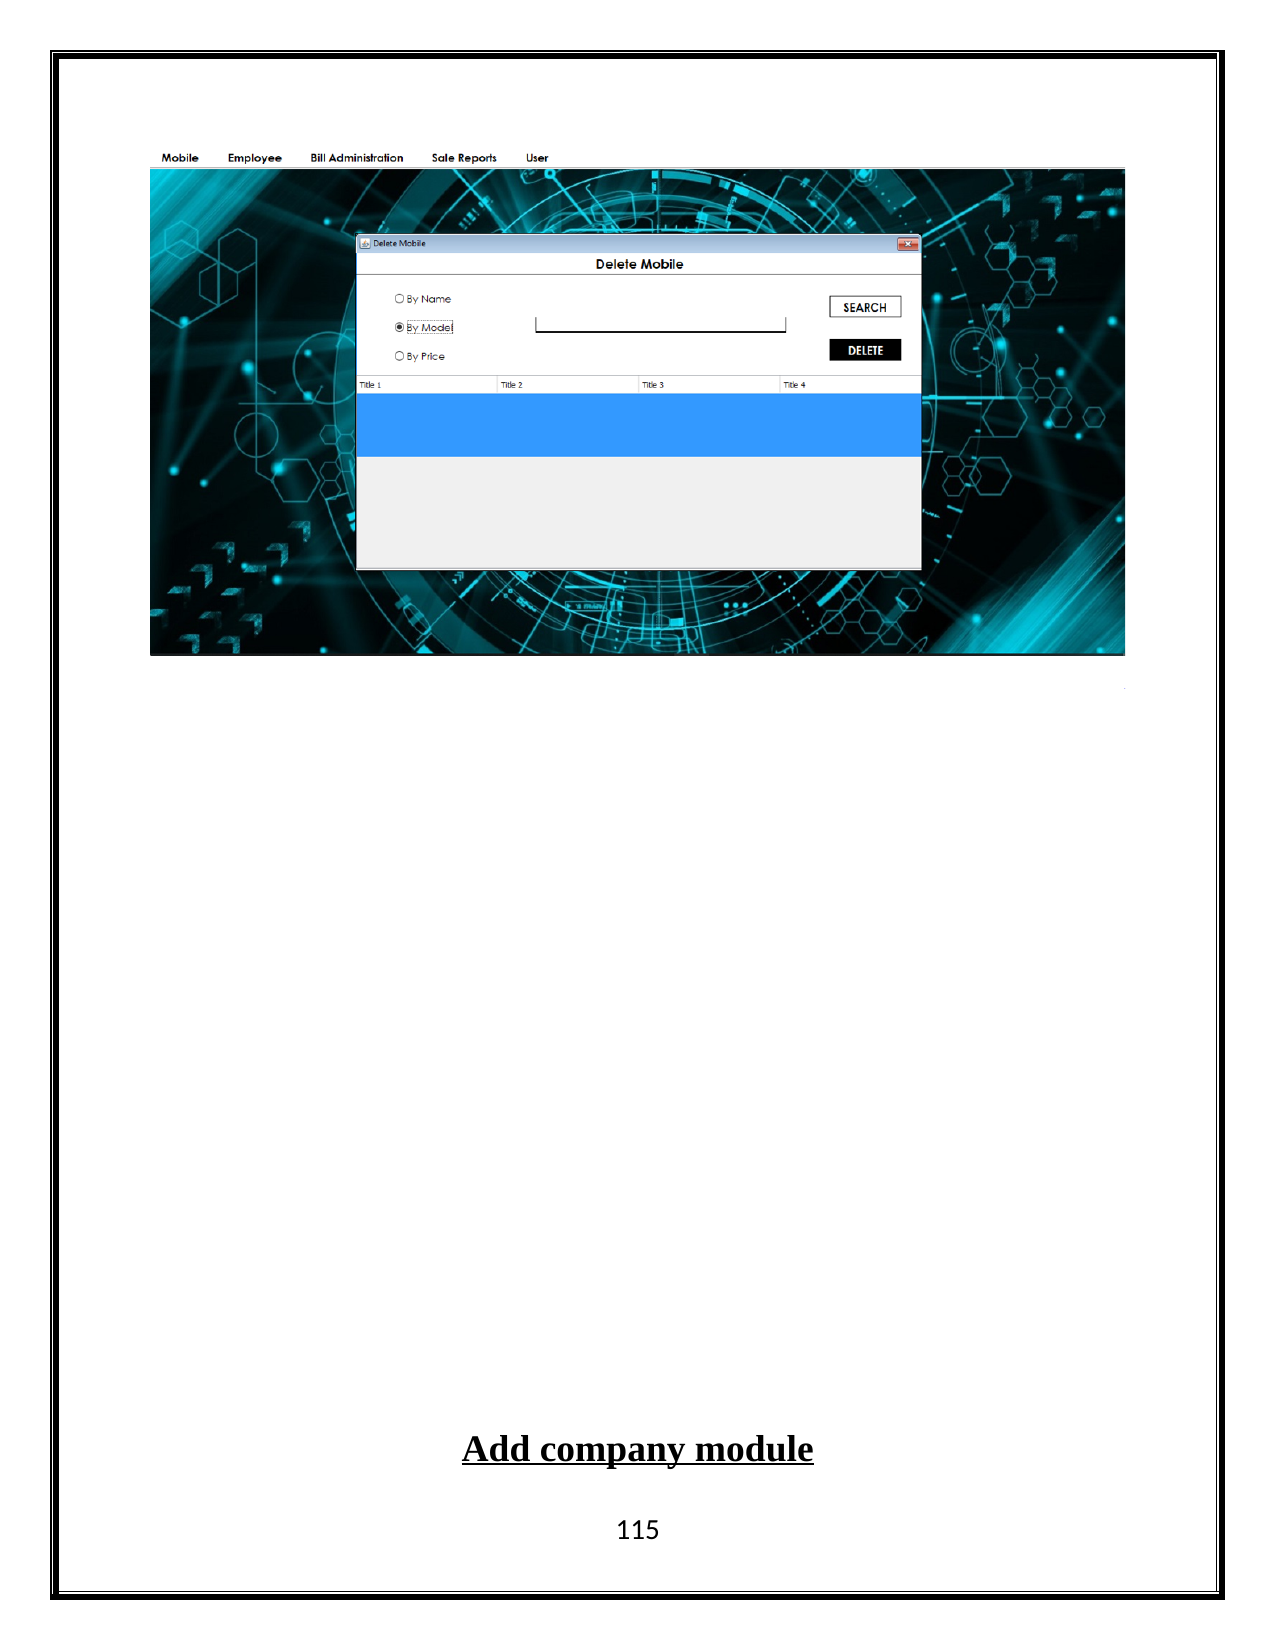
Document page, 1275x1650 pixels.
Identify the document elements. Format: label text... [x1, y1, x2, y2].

picture [150, 150, 1125, 689]
text Add company module [150, 1426, 1125, 1469]
